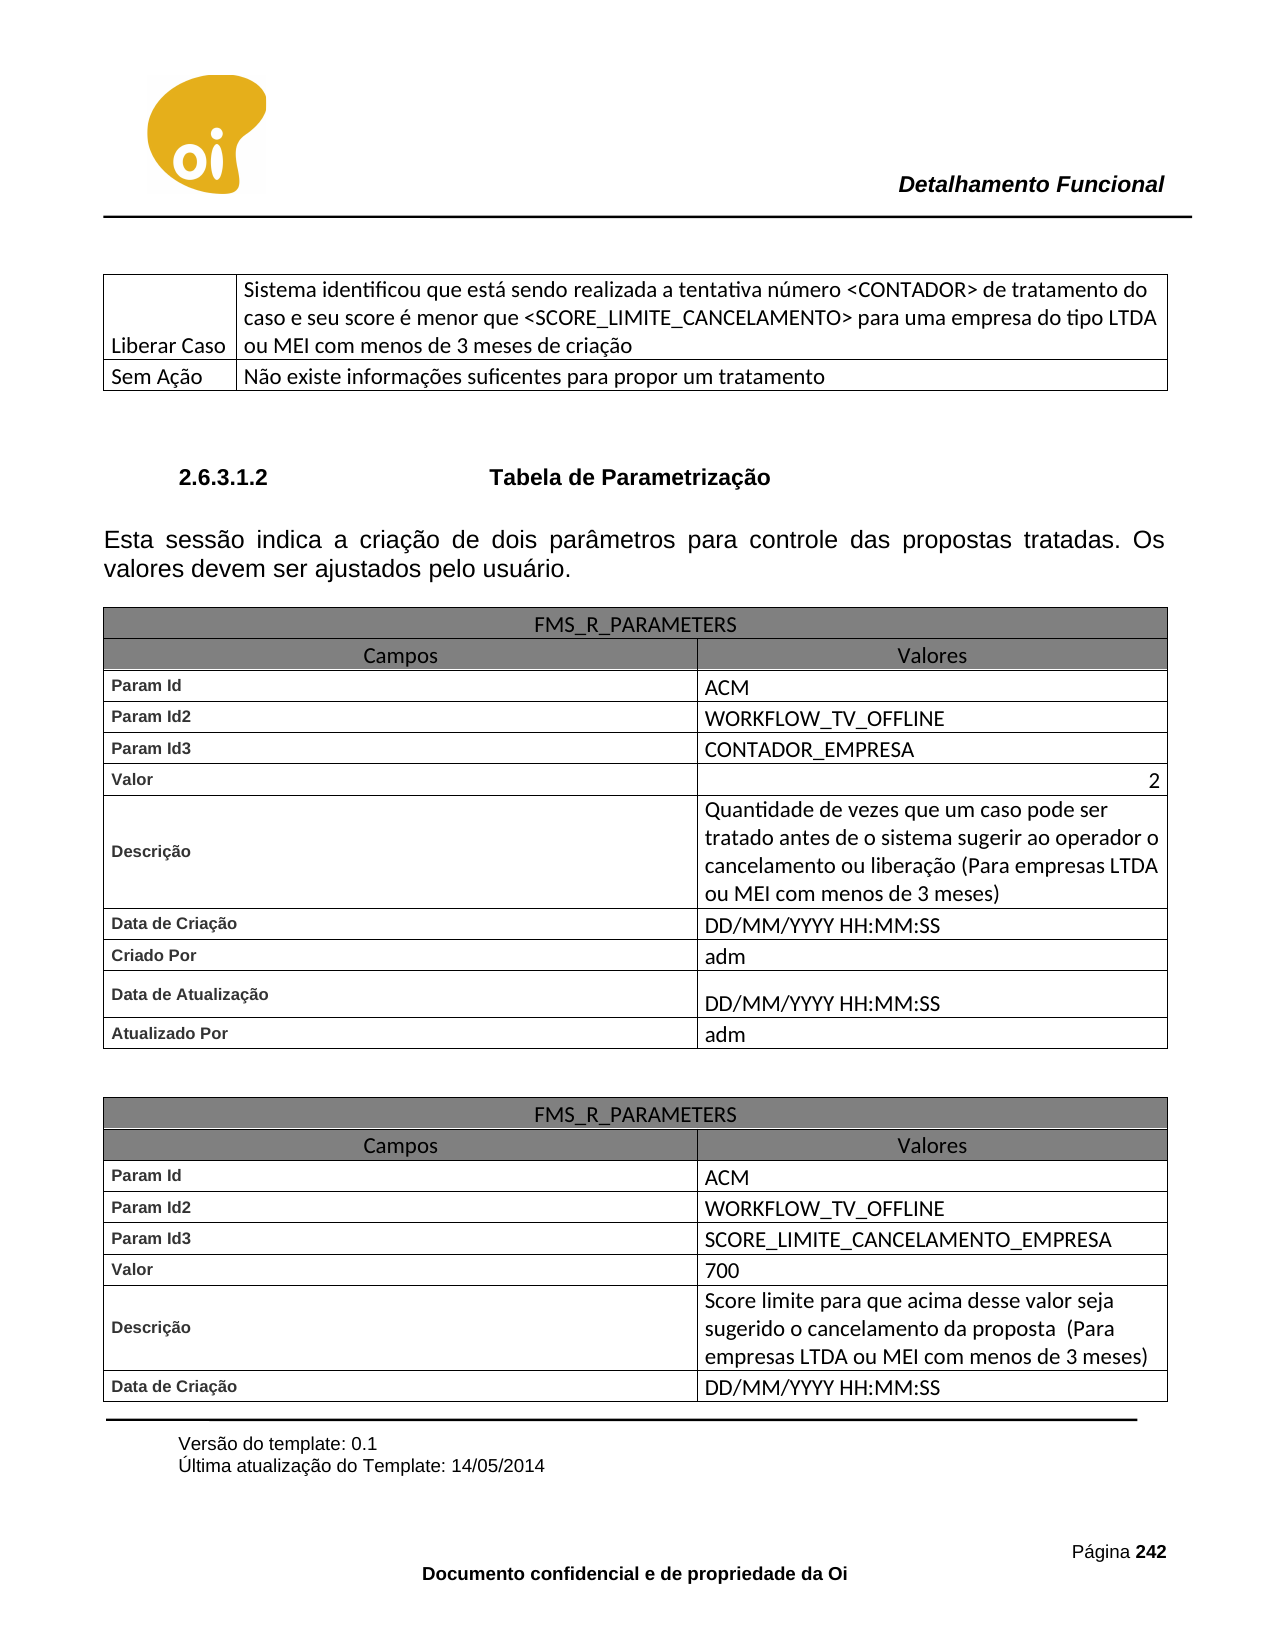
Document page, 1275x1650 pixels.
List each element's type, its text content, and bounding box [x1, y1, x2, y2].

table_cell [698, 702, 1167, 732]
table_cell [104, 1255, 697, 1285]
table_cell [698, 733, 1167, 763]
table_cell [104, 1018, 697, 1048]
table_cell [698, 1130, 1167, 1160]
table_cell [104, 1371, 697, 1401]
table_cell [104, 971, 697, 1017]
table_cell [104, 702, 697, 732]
subtitle Tabela de Parametrização [178, 464, 1167, 491]
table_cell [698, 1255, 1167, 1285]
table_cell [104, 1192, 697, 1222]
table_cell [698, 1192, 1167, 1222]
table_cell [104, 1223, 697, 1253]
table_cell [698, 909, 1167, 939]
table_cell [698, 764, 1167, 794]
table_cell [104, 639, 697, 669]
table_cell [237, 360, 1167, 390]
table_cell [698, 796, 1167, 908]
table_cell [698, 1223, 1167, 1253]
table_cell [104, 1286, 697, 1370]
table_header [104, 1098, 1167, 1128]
picture [147, 75, 267, 194]
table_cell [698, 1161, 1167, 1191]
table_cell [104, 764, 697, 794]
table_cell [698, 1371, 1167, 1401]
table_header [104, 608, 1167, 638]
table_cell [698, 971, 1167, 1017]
text Esta sessão indica a criação de dois parâmetros para controle das propostas tratadas. Os valores devem ser ajustados pelo usuário. [103, 526, 1167, 583]
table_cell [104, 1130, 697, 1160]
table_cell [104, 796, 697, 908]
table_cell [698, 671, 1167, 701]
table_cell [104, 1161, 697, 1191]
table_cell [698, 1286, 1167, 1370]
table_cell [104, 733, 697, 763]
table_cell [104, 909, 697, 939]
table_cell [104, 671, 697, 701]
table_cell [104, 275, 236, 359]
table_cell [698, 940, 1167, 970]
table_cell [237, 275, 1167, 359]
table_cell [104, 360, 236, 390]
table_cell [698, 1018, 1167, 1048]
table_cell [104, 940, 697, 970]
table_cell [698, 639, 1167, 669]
